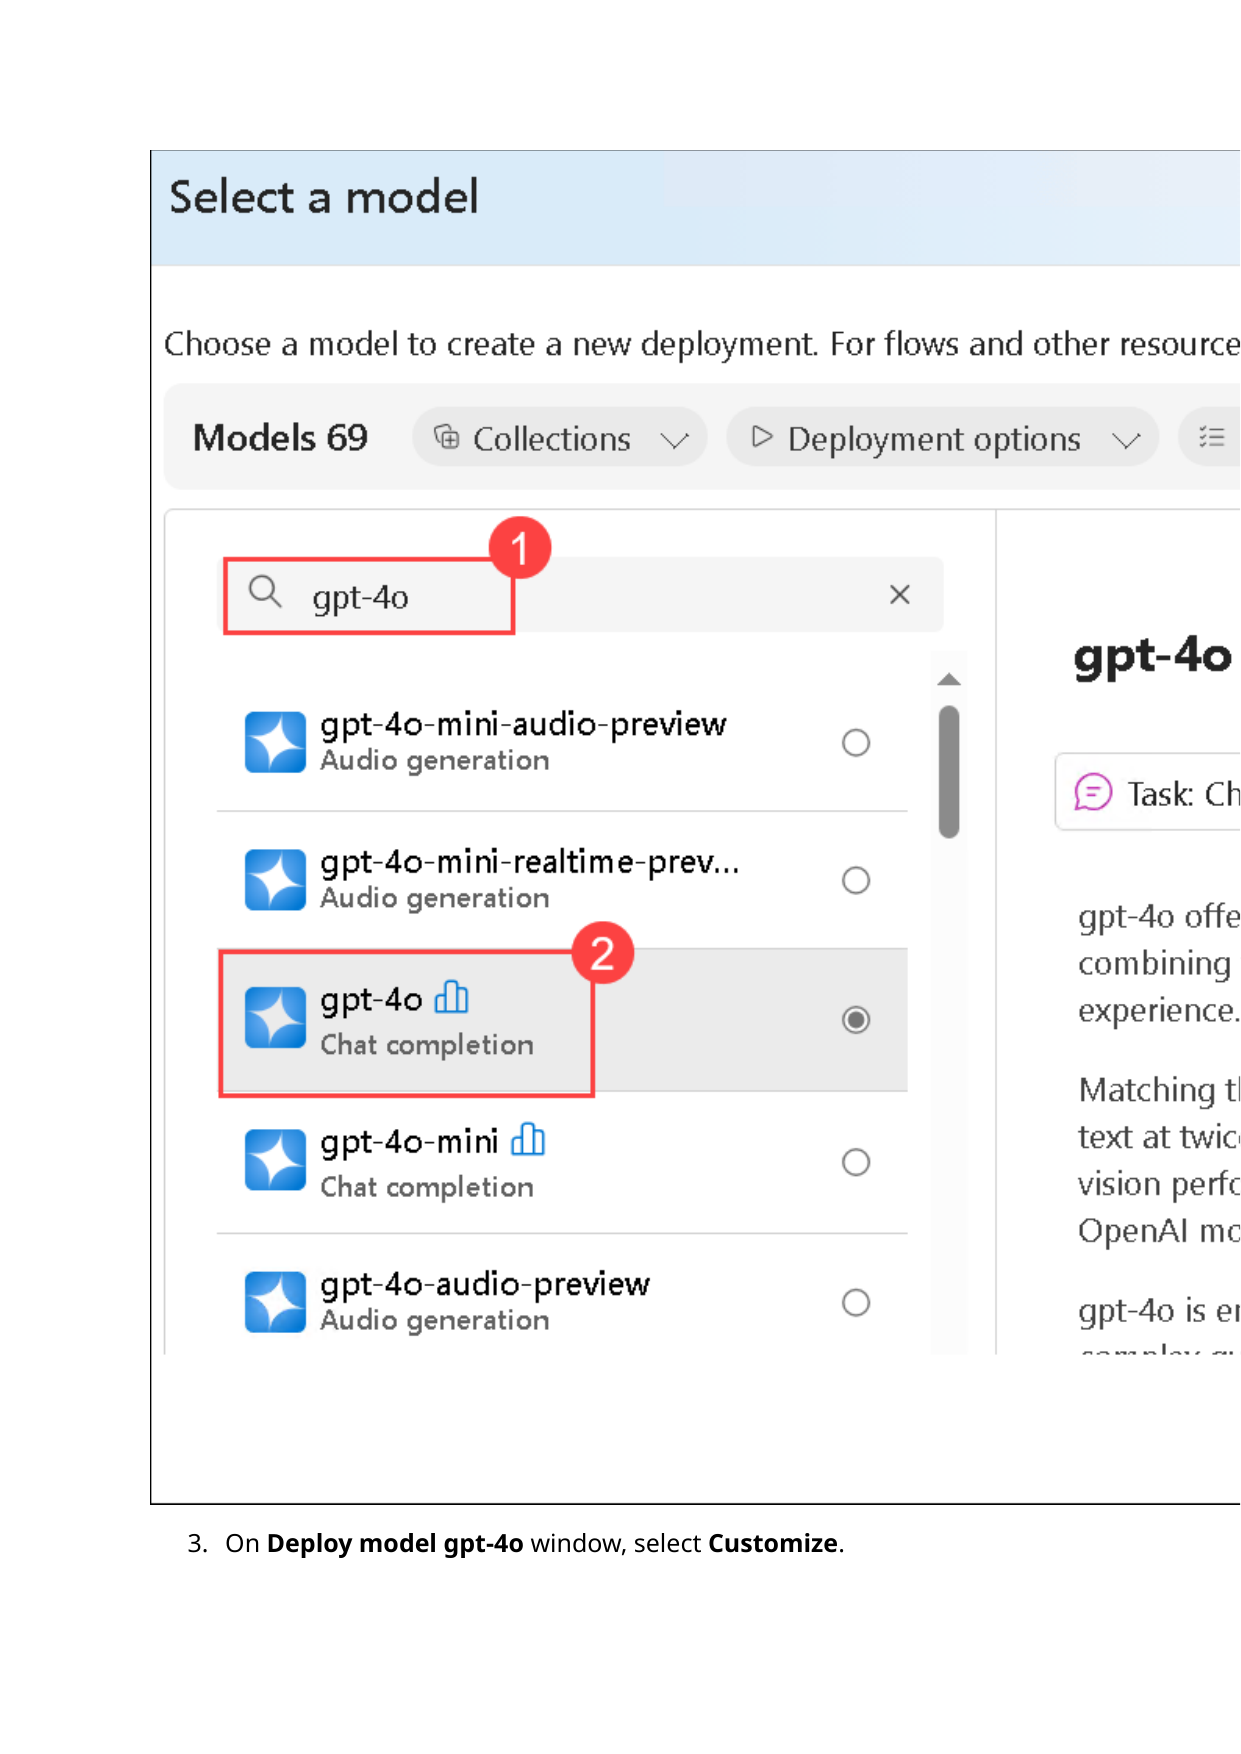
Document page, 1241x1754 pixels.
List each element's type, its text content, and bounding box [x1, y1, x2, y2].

list On Deploy model gpt-4o window, select Customize. [187, 1526, 1090, 1560]
picture [150, 150, 1241, 1505]
